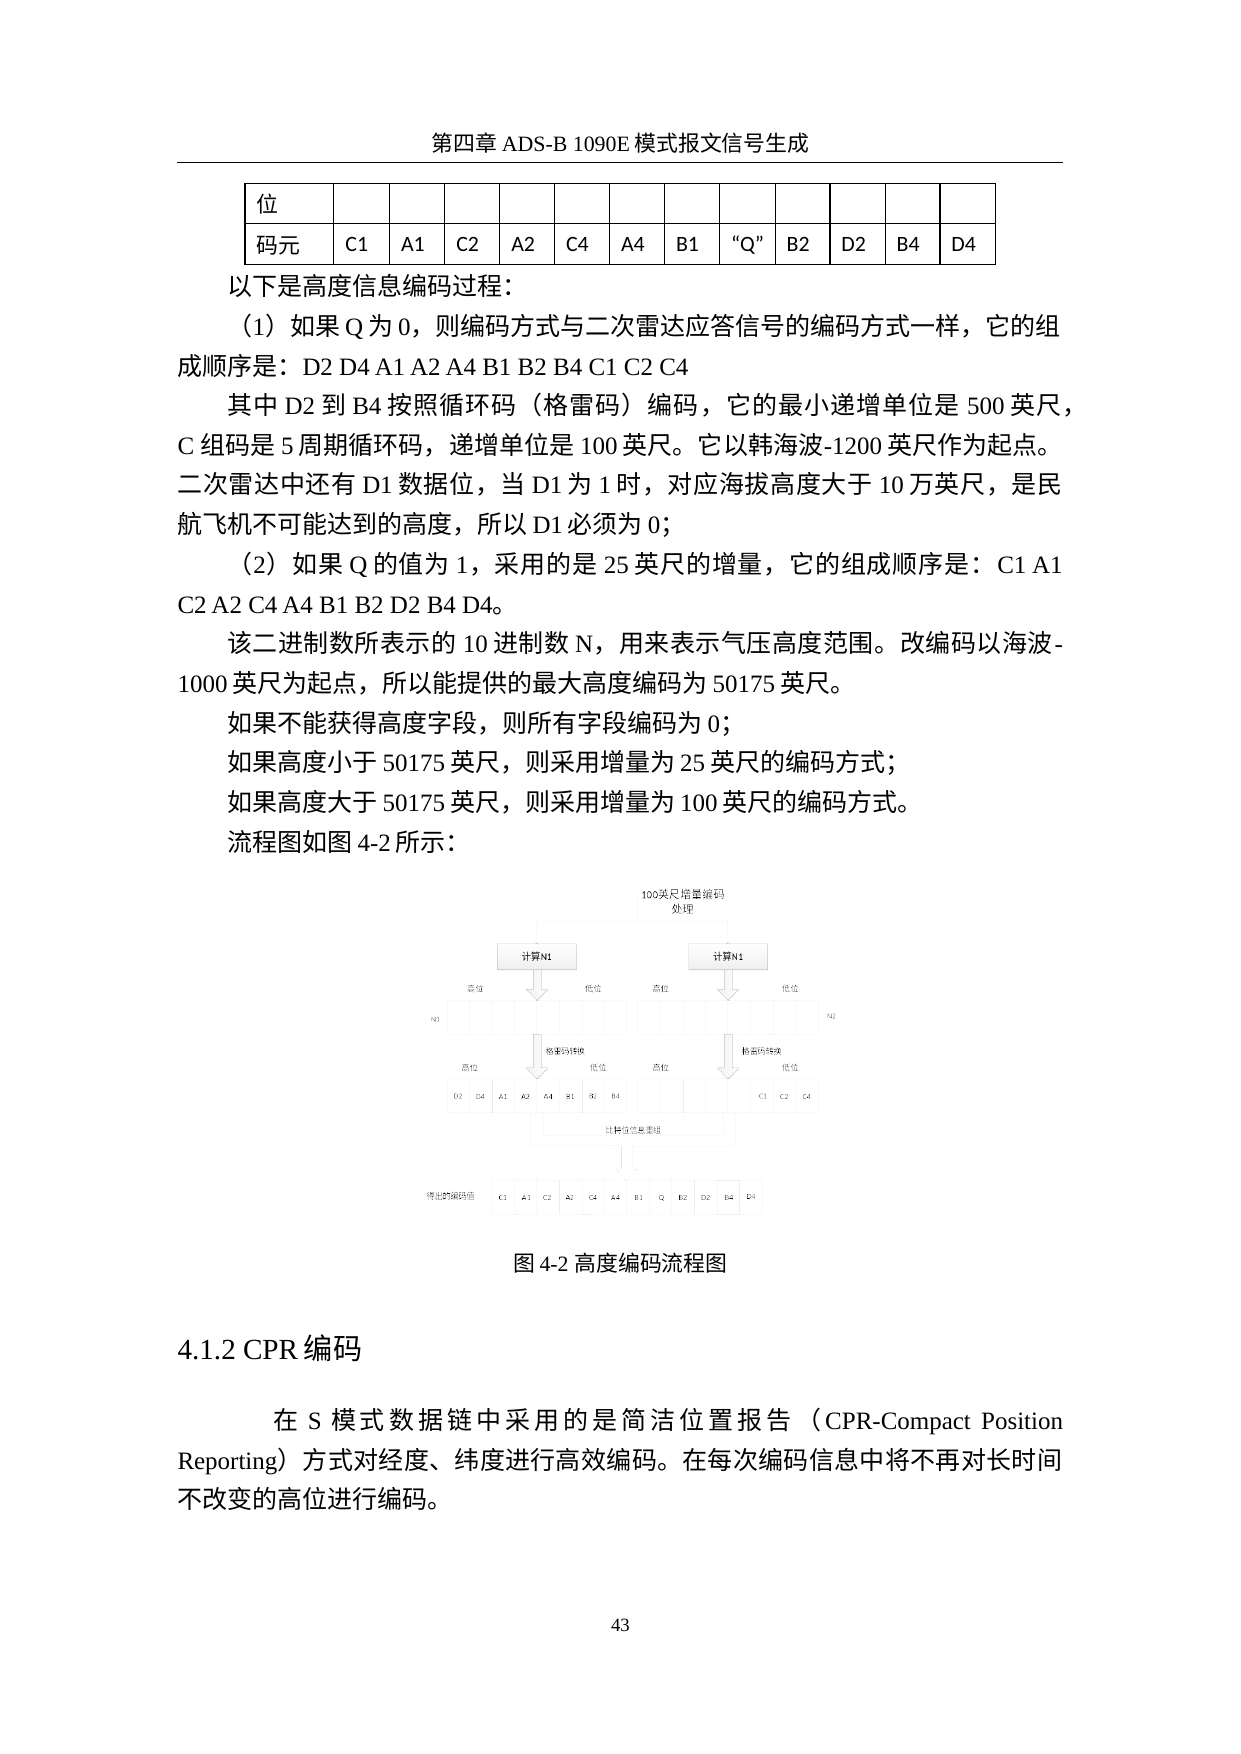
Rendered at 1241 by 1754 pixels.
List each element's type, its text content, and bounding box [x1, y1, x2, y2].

text 4.1.2 CPR编码 [177, 1307, 1063, 1386]
table_cell 码元 [246, 224, 333, 264]
table_cell B4 [886, 224, 939, 264]
table_cell D4 [941, 224, 995, 264]
table_cell 17 [776, 184, 829, 223]
list 该二进制数所表示的10进制数N，用来表示气压高度范围。改编码以海波-1000英尺为起点，所以能提供的最大高度编码为50175英尺。 [177, 622, 1063, 701]
table_cell D2 [831, 224, 885, 264]
list （1）如果Q为0，则编码方式与二次雷达应答信号的编码方式一样，它的组成顺序是：D2 D4 A1 A2 A4 B1 B2 B4 C1 C2 C4 [177, 304, 1063, 384]
table_cell C2 [445, 224, 499, 264]
table_cell “Q” [720, 224, 775, 264]
text 如果高度大于50175英尺，则采用增量为100英尺的编码方式。 [177, 781, 1063, 821]
table_cell C1 [334, 224, 389, 264]
table_cell 10 [390, 184, 444, 223]
table_cell 14 [610, 184, 664, 223]
table_cell 20 [941, 184, 995, 223]
text 如果高度小于50175英尺，则采用增量为25英尺的编码方式； [177, 741, 1063, 781]
list （2）如果Q的值为1，采用的是25英尺的增量，它的组成顺序是：C1 A1 C2 A2 C4 A4 B1 B2 D2 B4 D4。 [177, 543, 1063, 622]
table_cell MEbit位 [246, 184, 333, 223]
table_cell B1 [665, 224, 719, 264]
table_cell 12 [500, 184, 554, 223]
text 如果不能获得高度字段，则所有字段编码为0； [177, 701, 1063, 741]
text 流程图如图4-2所示： [177, 821, 1063, 860]
text 在S模式数据链中采用的是简洁位置报告（CPR-Compact Position Reporting）方式对经度、纬度进行高效编码。在每次编码信息中将不再对长时间不改变的高位进行编码。 [177, 1399, 1063, 1518]
table_cell 15 [665, 184, 719, 223]
text 以下是高度信息编码过程： [177, 265, 1063, 304]
list 其中D2到B4按照循环码（格雷码）编码，它的最小递增单位是500英尺，C 组码是5周期循环码，递增单位是100英尺。它以韩海波-1200英尺作为起点。二次雷达中还有D1数据位，当D1为1时，对应海拔高度大于10万英尺，是民航飞机不可能达到的高度，所以D1必须为0； [177, 384, 1063, 543]
table_cell A1 [390, 224, 444, 264]
table_cell B2 [776, 224, 829, 264]
table_cell 16 [720, 184, 775, 223]
table_cell 11 [445, 184, 499, 223]
text 图4-2 高度编码流程图 [177, 1242, 1063, 1282]
table_cell A2 [500, 224, 554, 264]
table_cell 13 [555, 184, 609, 223]
table_cell 19 [886, 184, 939, 223]
table_cell A4 [610, 224, 664, 264]
table_cell C4 [555, 224, 609, 264]
table_cell 9 [334, 184, 389, 223]
table_cell 18 [831, 184, 885, 223]
